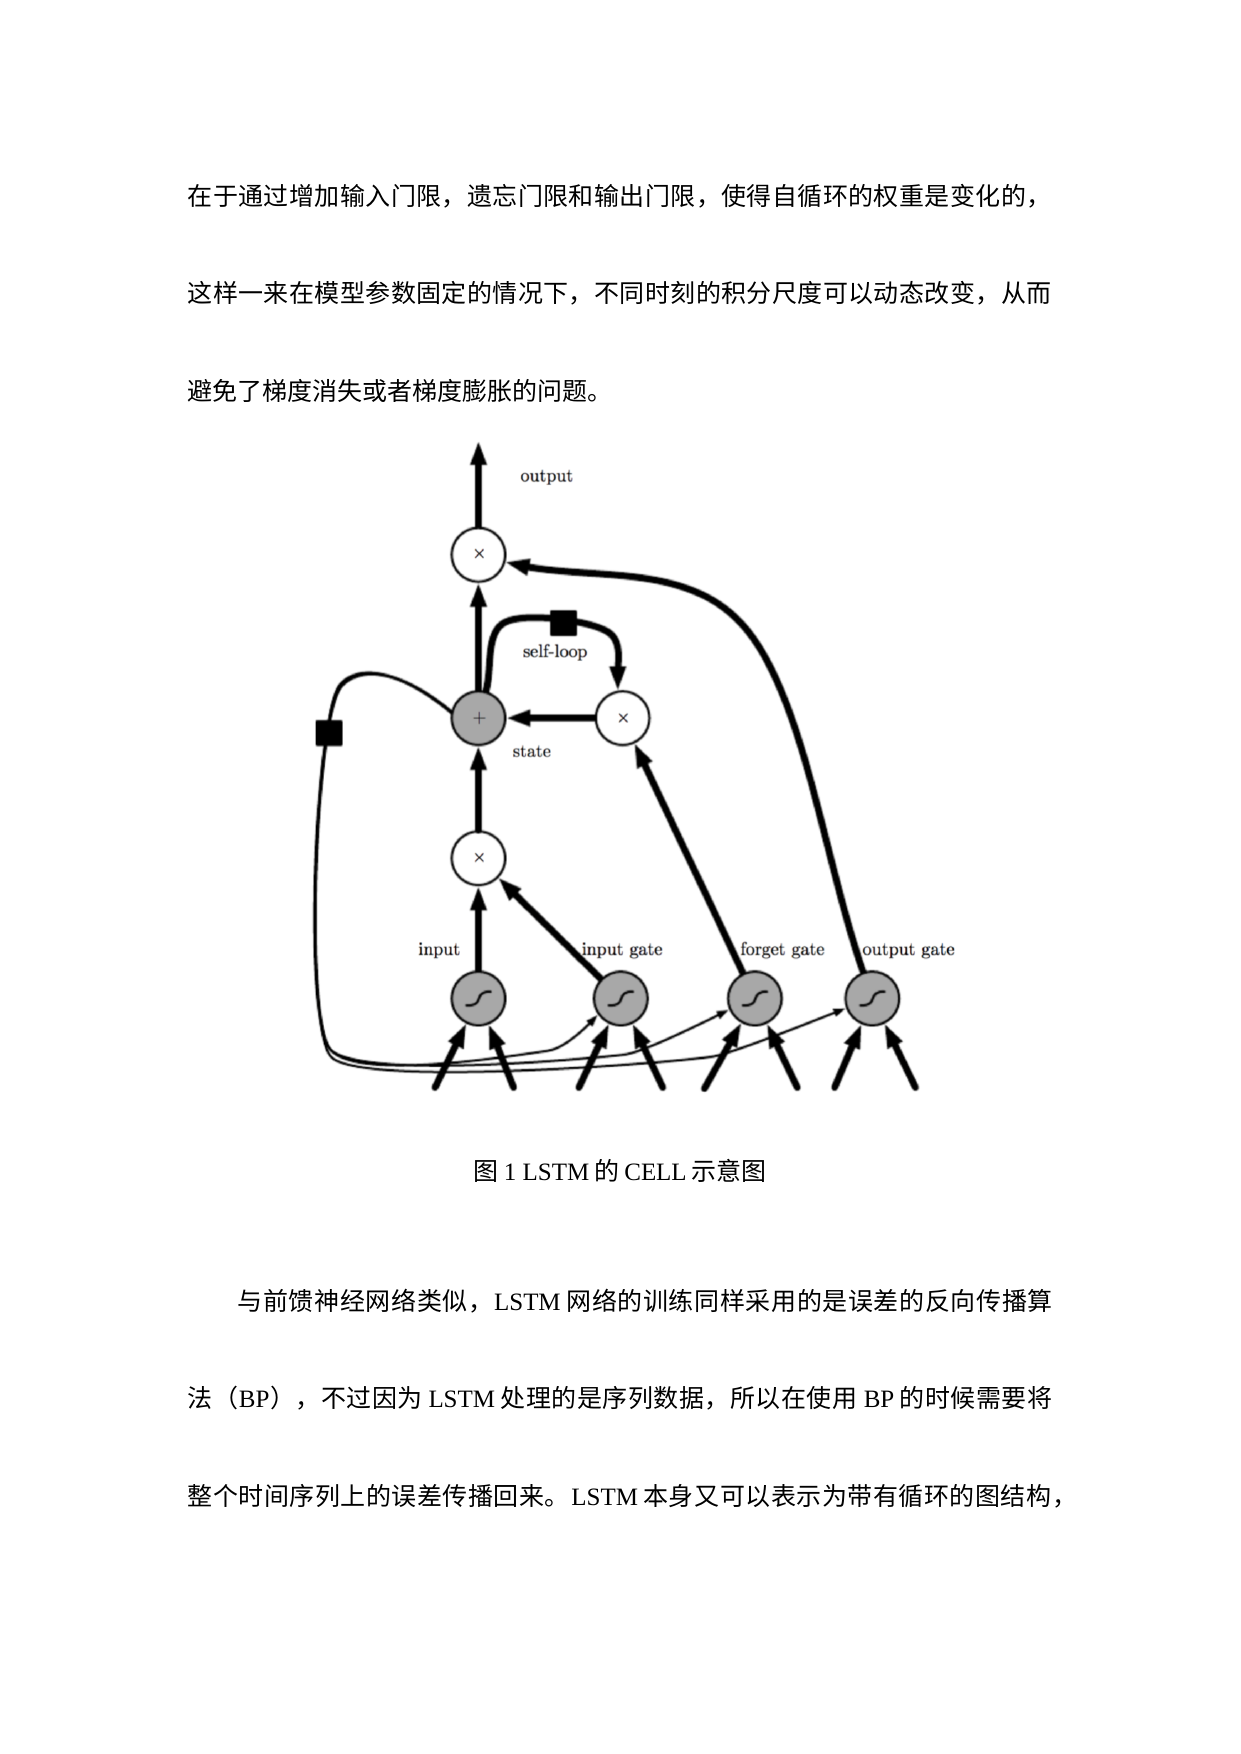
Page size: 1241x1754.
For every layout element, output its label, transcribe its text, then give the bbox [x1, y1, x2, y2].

text 图1 LSTM的CELL示意图 [187, 1137, 1053, 1202]
picture [187, 440, 1053, 1095]
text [187, 162, 1053, 422]
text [187, 1267, 1053, 1527]
